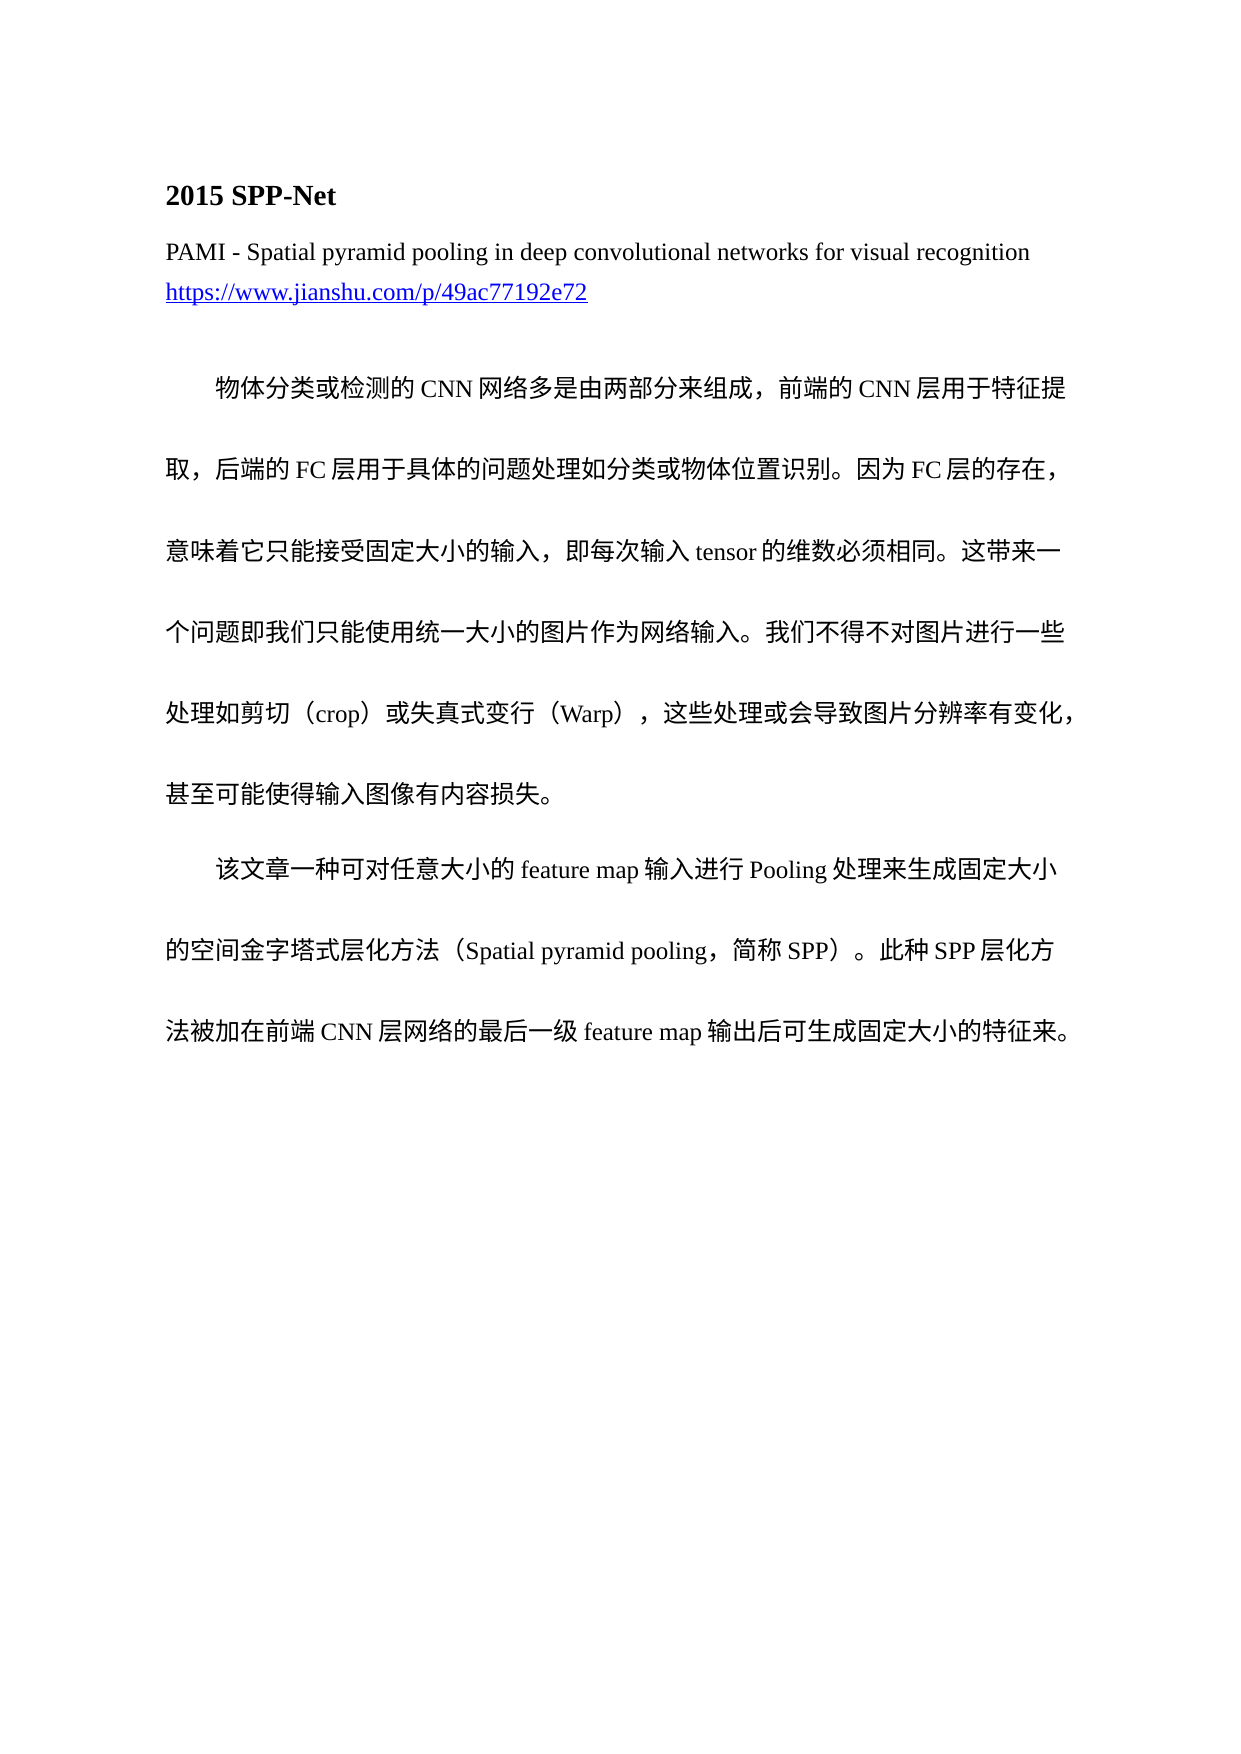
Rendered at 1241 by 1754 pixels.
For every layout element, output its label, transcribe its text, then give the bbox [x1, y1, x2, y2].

text 该文章一种可对任意大小的feature map输入进行Pooling处理来生成固定大小的空间金字塔式层化方法（Spatial pyramid pooling，简称SPP）。此种SPP层化方法被加在前端CNN层网络的最后一级feature map输出后可生成固定大小的特征来。 [165, 835, 1075, 1062]
text 物体分类或检测的CNN网络多是由两部分来组成，前端的CNN层用于特征提取，后端的FC层用于具体的问题处理如分类或物体位置识别。因为FC层的存在，意味着它只能接受固定大小的输入，即每次输入tensor的维数必须相同。这带来一个问题即我们只能使用统一大小的图片作为网络输入。我们不得不对图片进行一些处理如剪切（crop）或失真式变行（Warp），这些处理或会导致图片分辨率有变化，甚至可能使得输入图像有内容损失。 [165, 354, 1075, 826]
subtitle 2015 SPP-Net [165, 162, 1075, 227]
text https://www.jianshu.com/p/49ac77192e72 [165, 275, 1075, 307]
text PAMI - Spatial pyramid pooling in deep convolutional networks for visual recognition [165, 235, 1075, 268]
